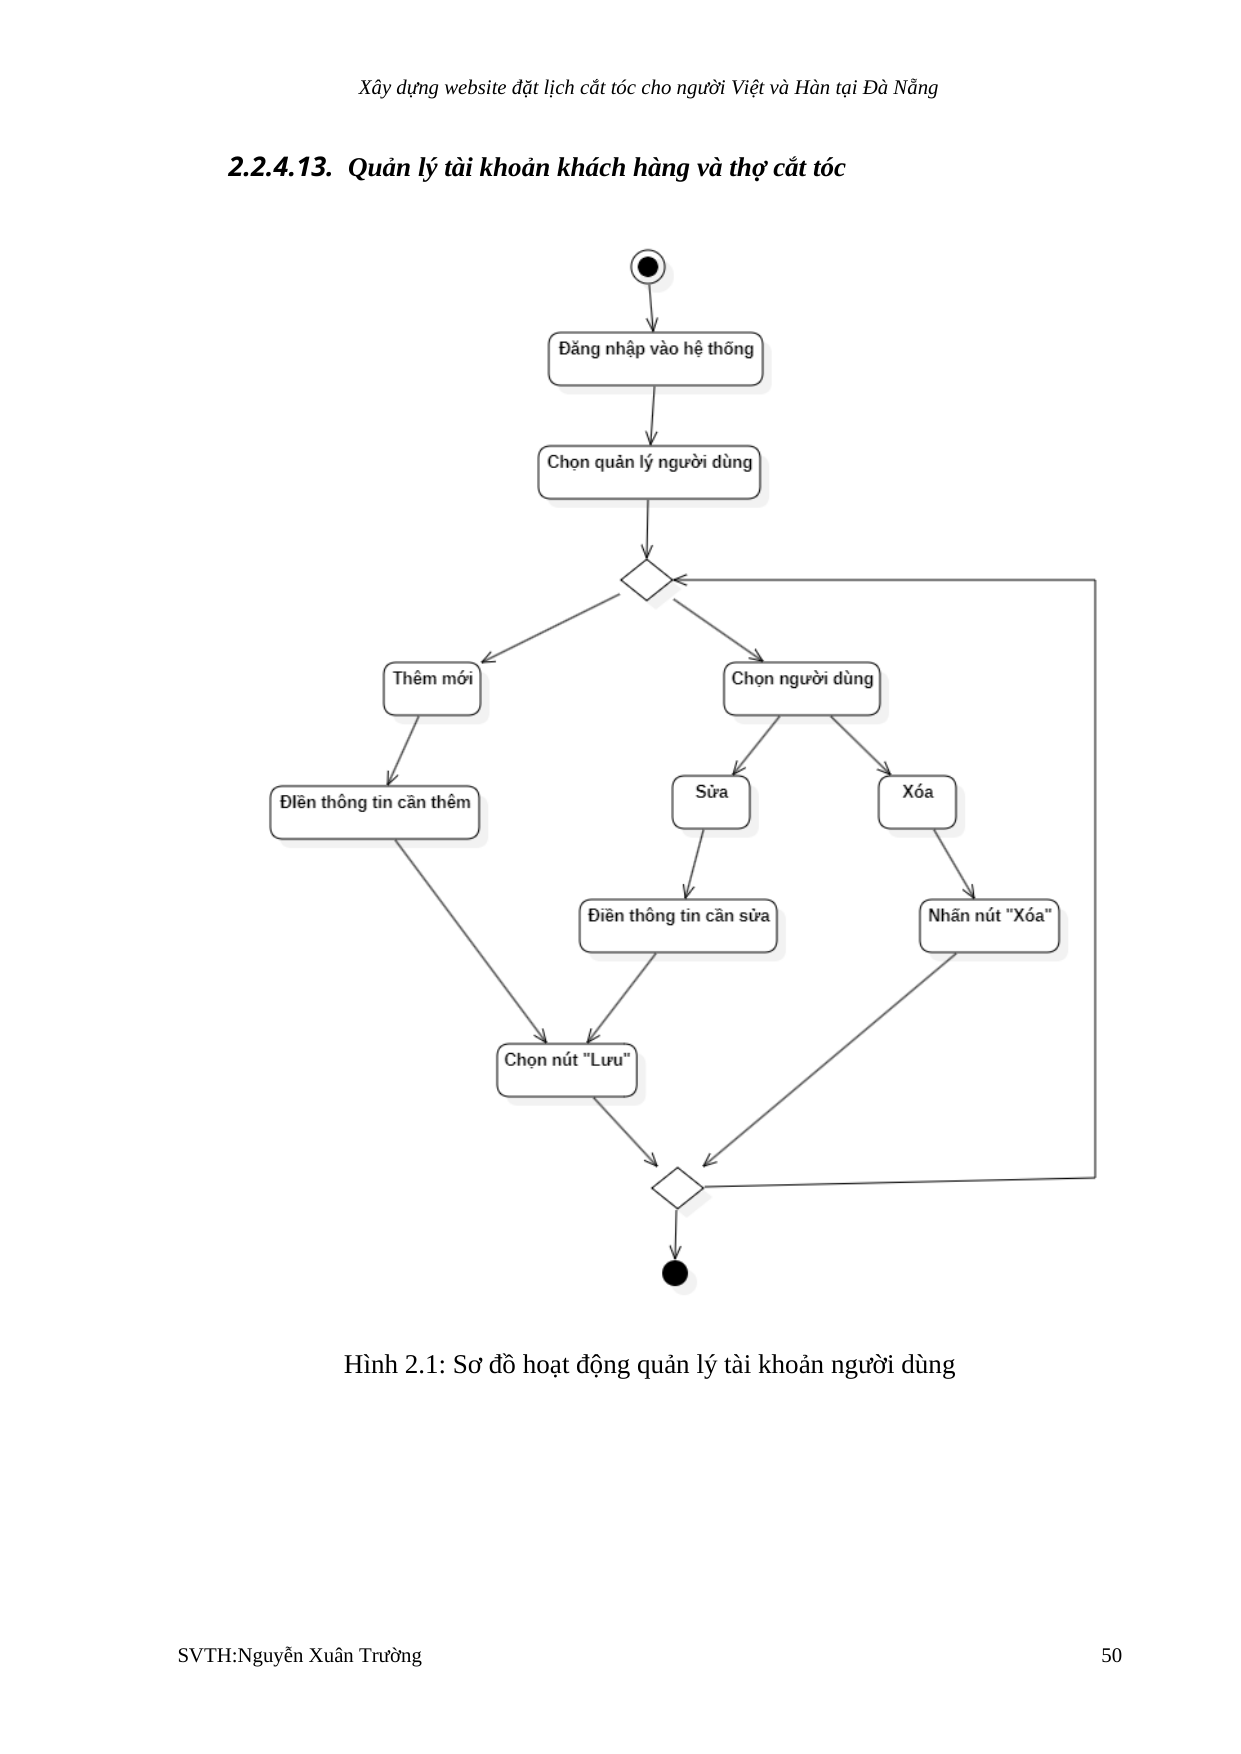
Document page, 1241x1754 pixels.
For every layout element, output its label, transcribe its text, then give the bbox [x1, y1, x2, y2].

picture [228, 209, 1174, 1321]
subtitle Quản lý tài khoản khách hàng và thợ cắt tóc [177, 148, 1122, 184]
subtitle Sơ đồ hoạt động quản lý tài khoản người dùng [177, 1349, 1122, 1380]
